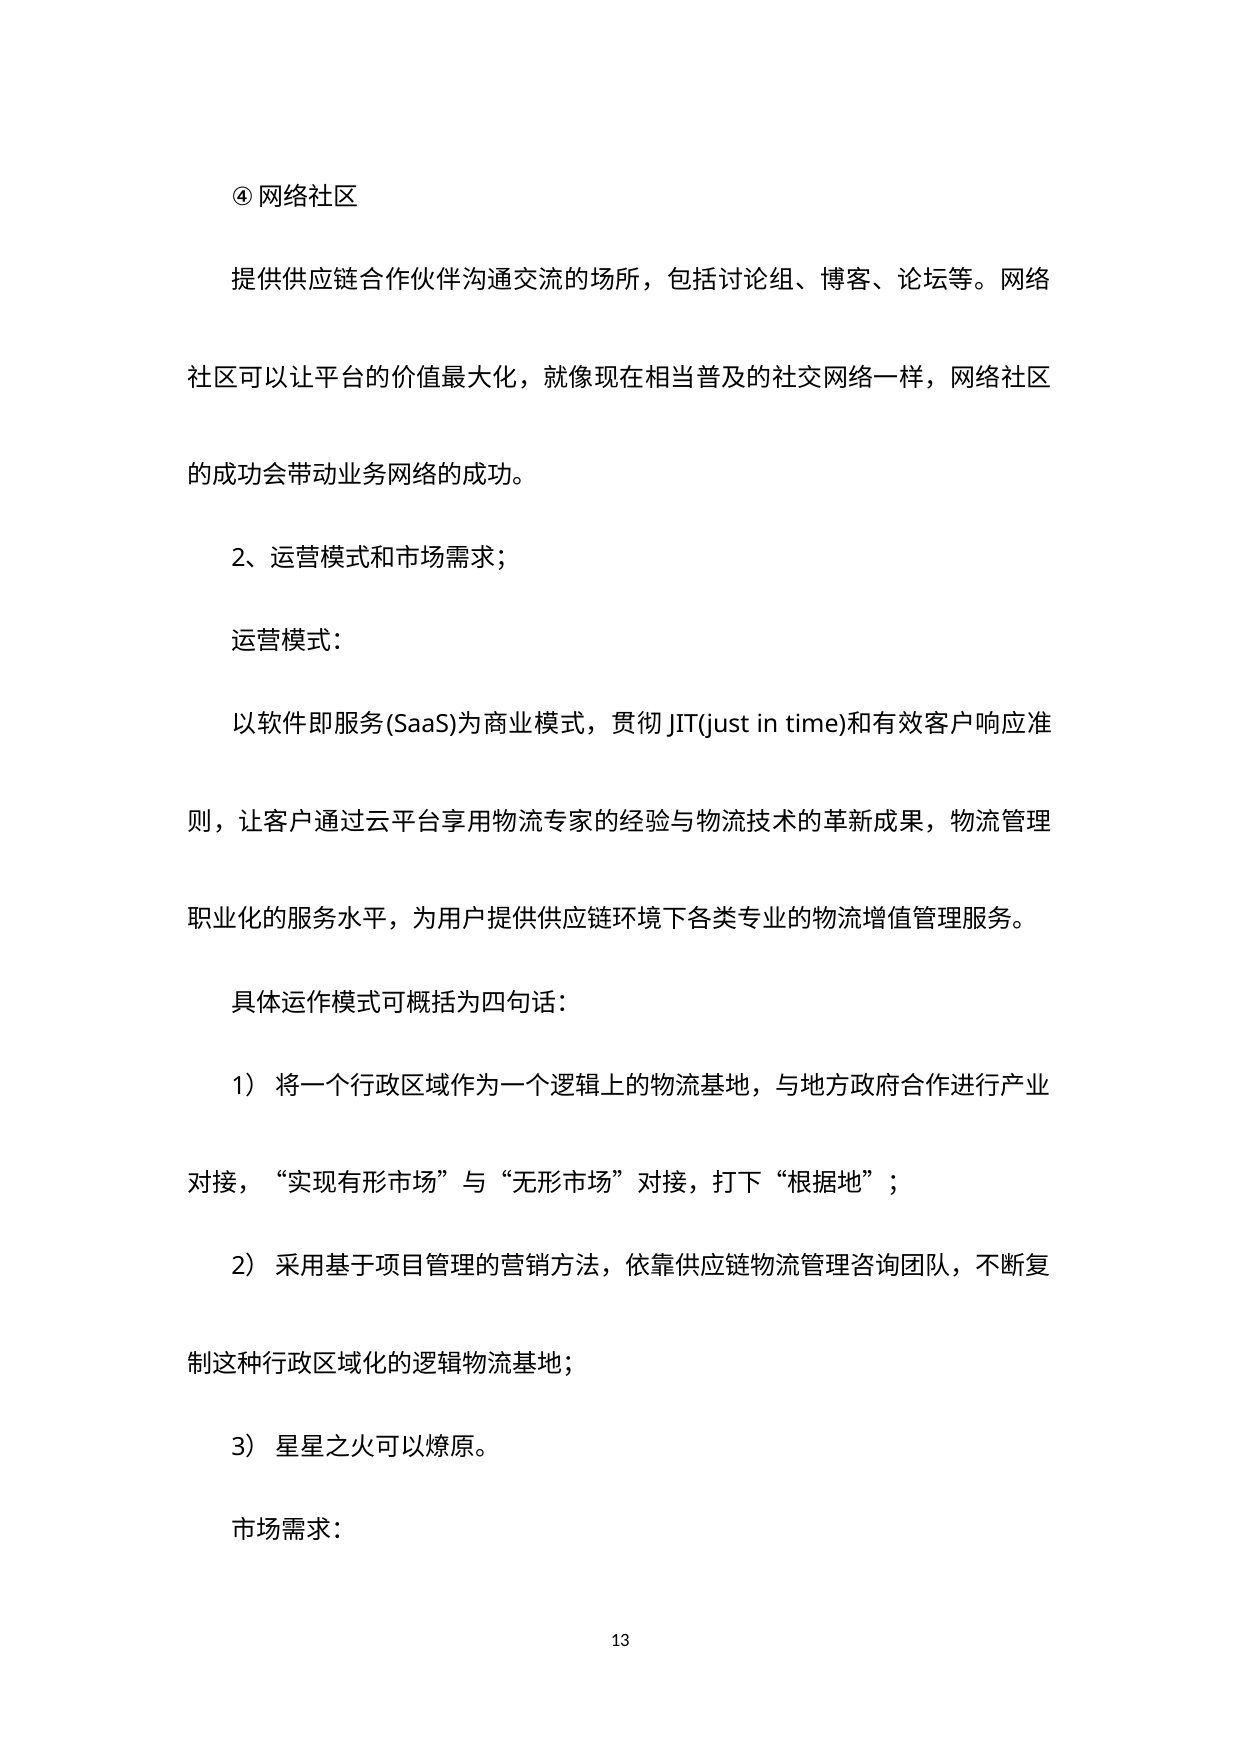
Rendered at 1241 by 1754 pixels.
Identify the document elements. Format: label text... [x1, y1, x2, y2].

text ④网络社区 [187, 162, 1053, 227]
text 以软件即服务(SaaS)为商业模式，贯彻JIT(just in time)和有效客户响应准则，让客户通过云平台享用物流专家的经验与物流技术的革新成果，物流管理职业化的服务水平，为用户提供供应链环境下各类专业的物流增值管理服务。 [187, 689, 1053, 949]
text 1） 将一个行政区域作为一个逻辑上的物流基地，与地方政府合作进行产业对接，“实现有形市场”与“无形市场”对接，打下“根据地”； [187, 1051, 1053, 1213]
text 运营模式： [187, 606, 1053, 671]
text 3） 星星之火可以燎原。 [187, 1412, 1053, 1477]
text 2、运营模式和市场需求； [187, 523, 1053, 588]
text 提供供应链合作伙伴沟通交流的场所，包括讨论组、博客、论坛等。网络社区可以让平台的价值最大化，就像现在相当普及的社交网络一样，网络社区的成功会带动业务网络的成功。 [187, 245, 1053, 505]
text 2） 采用基于项目管理的营销方法，依靠供应链物流管理咨询团队，不断复制这种行政区域化的逻辑物流基地； [187, 1231, 1053, 1394]
text 具体运作模式可概括为四句话： [187, 968, 1053, 1033]
text 市场需求： [187, 1495, 1053, 1560]
